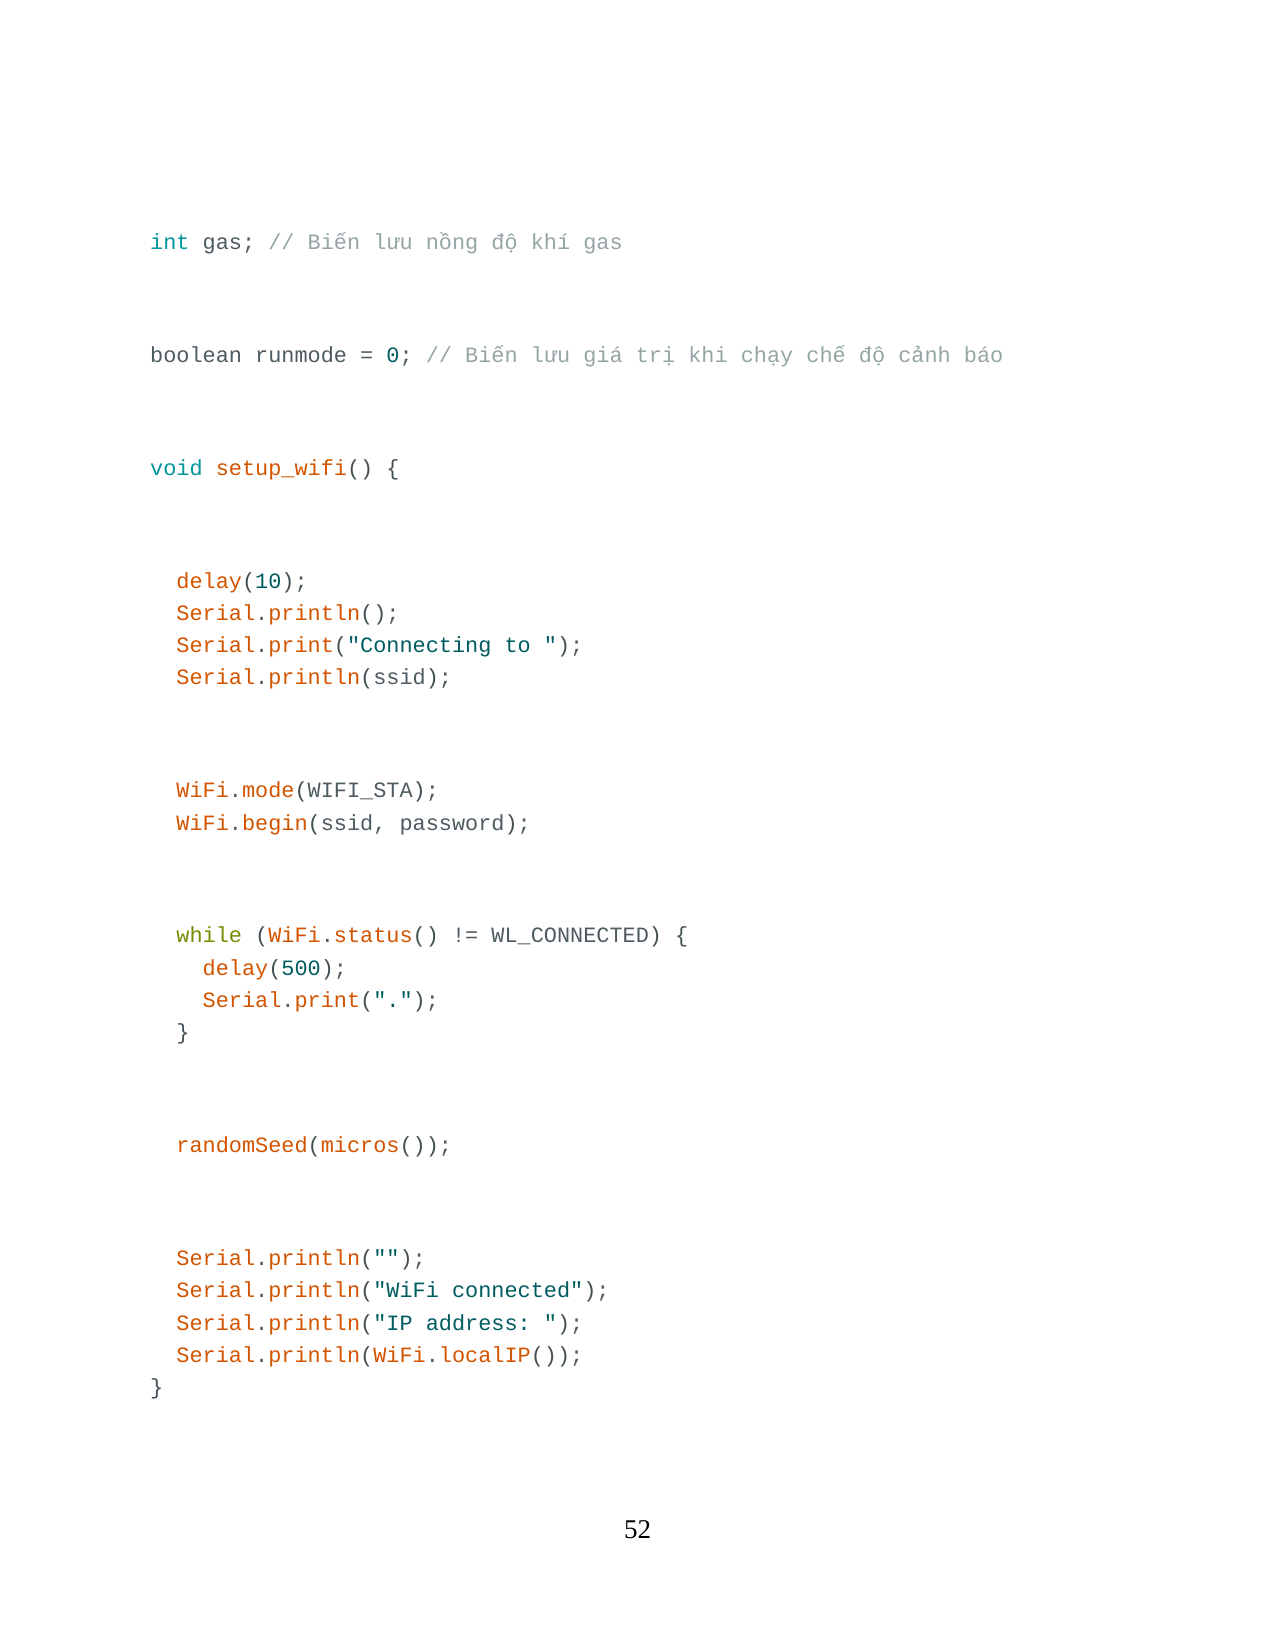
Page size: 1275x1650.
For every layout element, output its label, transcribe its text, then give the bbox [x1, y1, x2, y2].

text Serial.println(WiFi.localIP()); [150, 1344, 1125, 1369]
text } [150, 1376, 1125, 1401]
text Serial.println(""); [150, 1247, 1125, 1272]
text Serial.println("IP address: "); [150, 1312, 1125, 1336]
text Serial.print("."); [150, 989, 1125, 1014]
text WiFi.begin(ssid, password); [150, 812, 1125, 836]
text randomSeed(micros()); [150, 1134, 1125, 1159]
text delay(10); [150, 570, 1125, 595]
text Serial.println(ssid); [150, 666, 1125, 691]
text void setup_wifi() { [150, 457, 1125, 482]
text Serial.print("Connecting to "); [150, 634, 1125, 659]
text int gas; // Biến lưu nồng độ khí gas [150, 231, 1125, 256]
text boolean runmode = 0; // Biến lưu giá trị khi chạy chế độ cảnh báo [150, 344, 1125, 369]
text } [150, 1021, 1125, 1046]
text WiFi.mode(WIFI_STA); [150, 779, 1125, 804]
text delay(500); [150, 957, 1125, 982]
text Serial.println("WiFi connected"); [150, 1279, 1125, 1304]
text Serial.println(); [150, 602, 1125, 627]
text while (WiFi.status() != WL_CONNECTED) { [150, 925, 1125, 949]
